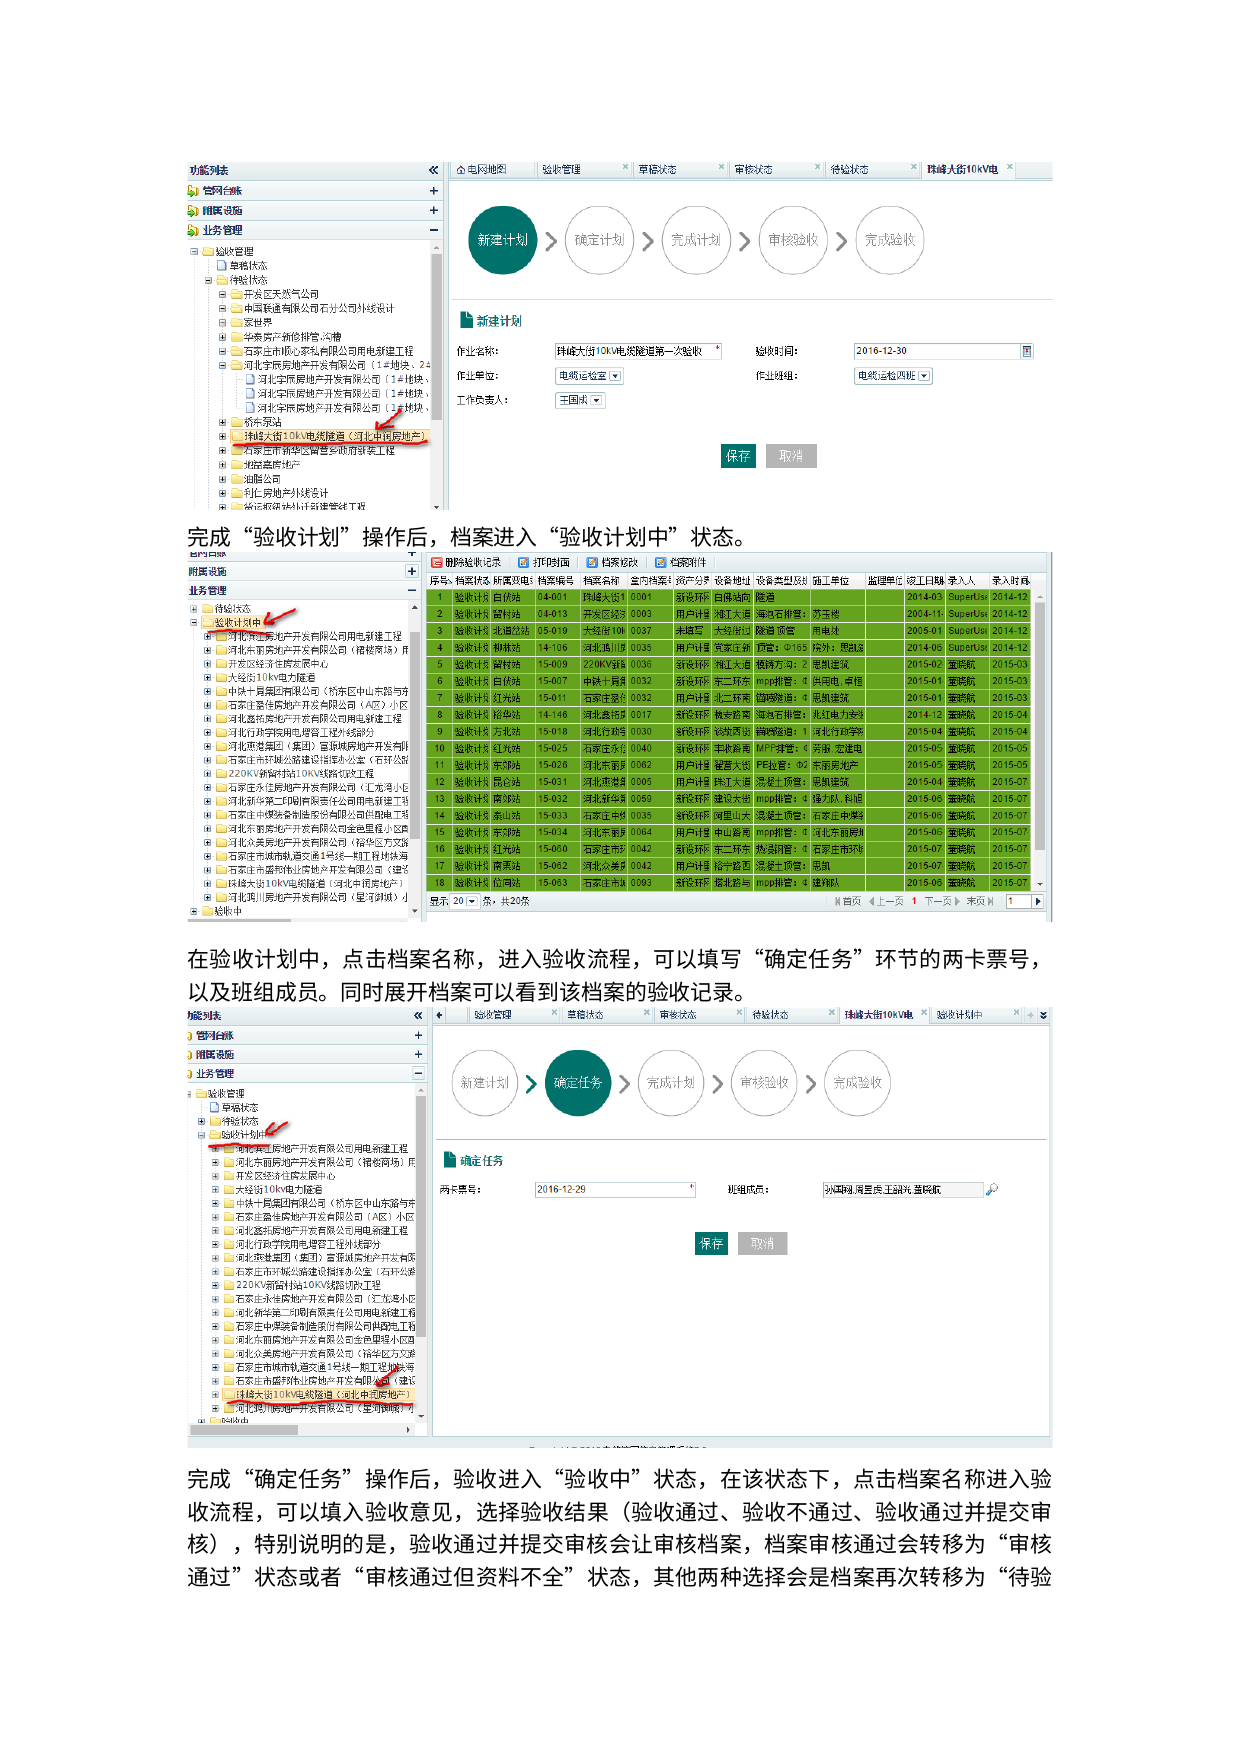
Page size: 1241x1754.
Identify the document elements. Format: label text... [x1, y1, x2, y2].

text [187, 1462, 1053, 1592]
picture [187, 1007, 1053, 1448]
picture [187, 552, 1053, 922]
text 完成“验收计划”操作后，档案进入“验收计划中”状态。 [187, 519, 1053, 552]
picture [187, 162, 1053, 510]
text 在验收计划中，点击档案名称，进入验收流程，可以填写“确定任务”环节的两卡票号，以及班组成员。同时展开档案可以看到该档案的验收记录。 [187, 942, 1053, 1007]
